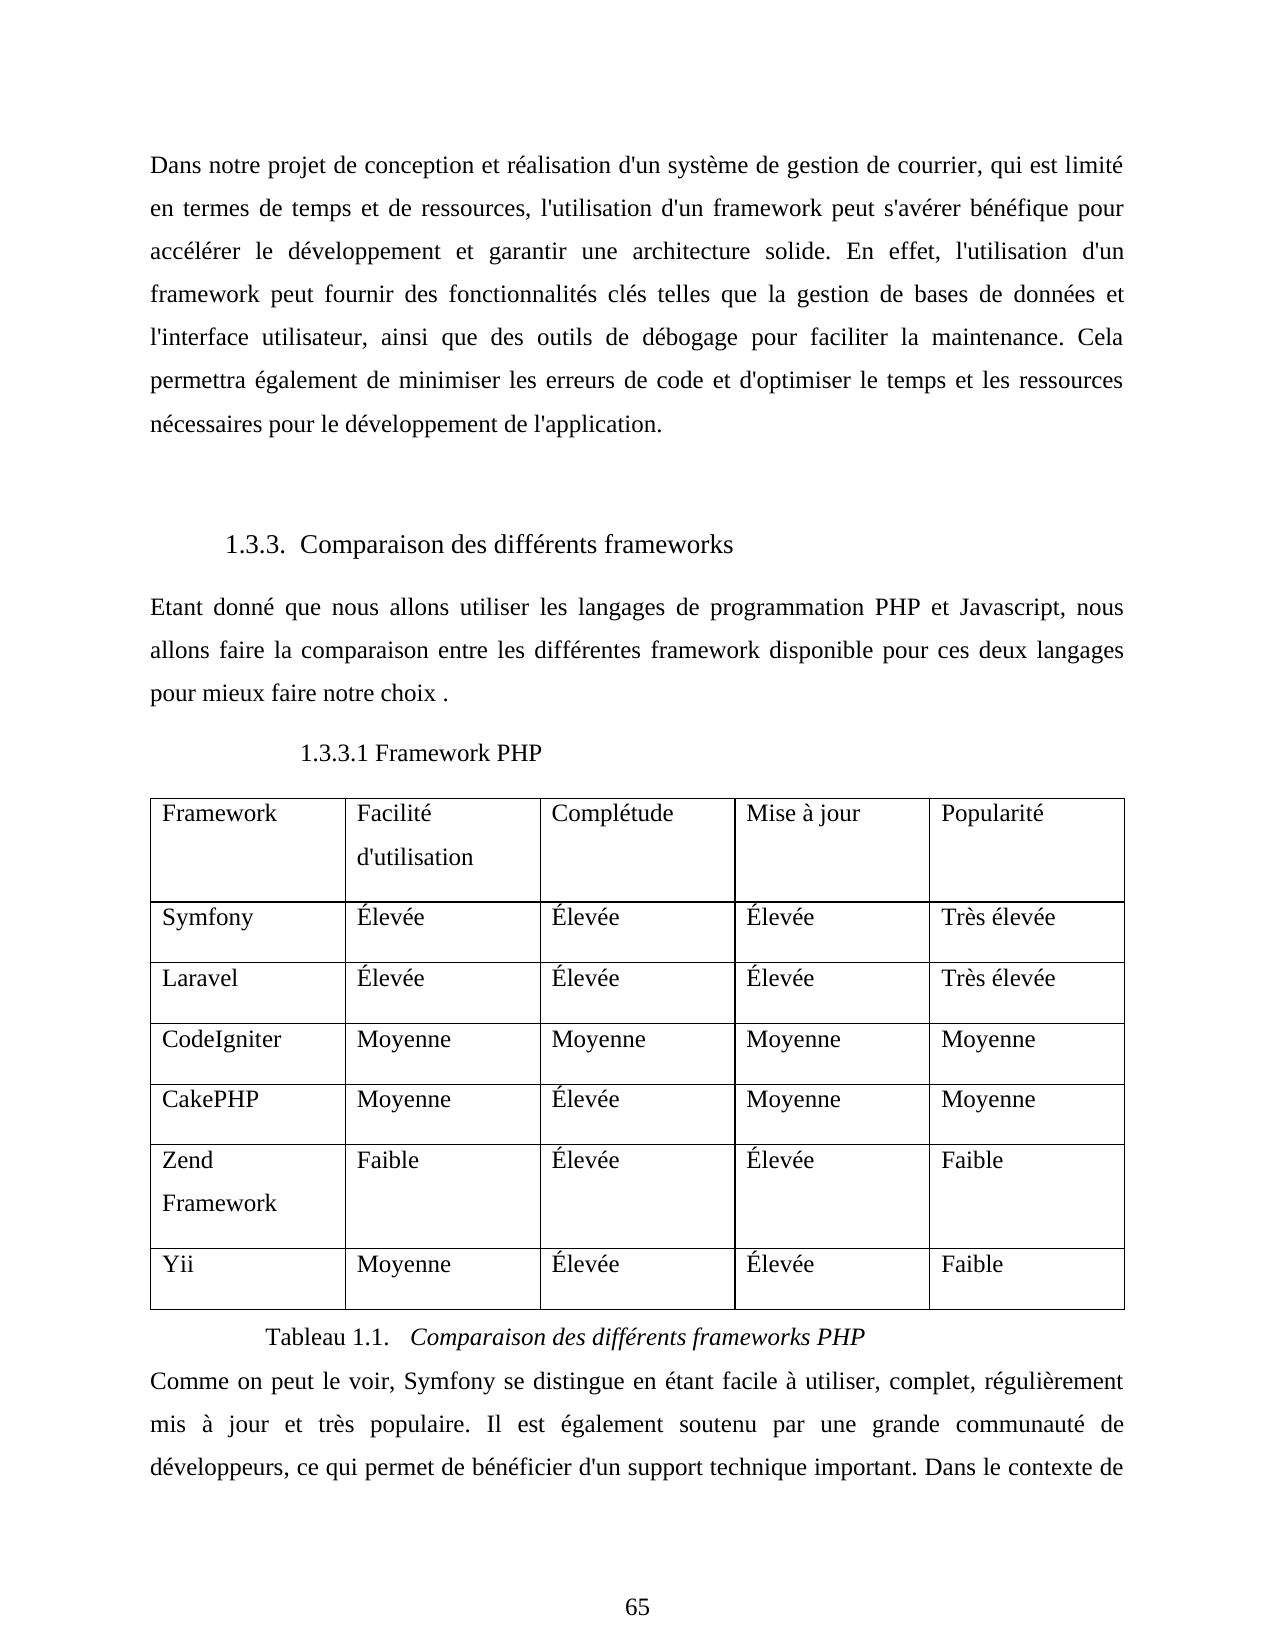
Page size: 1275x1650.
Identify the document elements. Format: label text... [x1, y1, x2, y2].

table_cell Moyenne [346, 1024, 540, 1083]
table_cell Yii [151, 1249, 345, 1309]
table_cell Laravel [151, 963, 345, 1023]
table_header Facilité d'utilisation [346, 799, 540, 901]
table_cell Élevée [541, 1249, 734, 1309]
table_cell Zend Framework [151, 1145, 345, 1248]
text Comparaison des différents frameworks [225, 528, 1125, 559]
table_cell Élevée [346, 903, 540, 962]
table_header Complétude [541, 799, 734, 901]
text Dans notre projet de conception et réalisation d'un système de gestion de courrier, qui est limité en termes de temps et de ressources, l'utilisation d'un framework peut s'avérer bénéfique pour accélérer le développement et garantir une architecture solide. En effet, l'utilisation d'un framework peut fournir des fonctionnalités clés telles que la gestion de bases de données et l'interface utilisateur, ainsi que des outils de débogage pour faciliter la maintenance. Cela permettra également de minimiser les erreurs de code et d'optimiser le temps et les ressources nécessaires pour le développement de l'application. [150, 150, 1125, 437]
text Framework PHP [300, 738, 1125, 766]
table_header Mise à jour [736, 799, 929, 901]
table_cell Moyenne [346, 1085, 540, 1144]
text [150, 1366, 1125, 1481]
table_cell Élevée [541, 1145, 734, 1248]
table_cell Très élevée [930, 963, 1124, 1023]
table_cell Élevée [736, 963, 929, 1023]
table_cell CakePHP [151, 1085, 345, 1144]
table_cell Faible [930, 1249, 1124, 1309]
table_cell CodeIgniter [151, 1024, 345, 1083]
table_cell Moyenne [930, 1085, 1124, 1144]
table_header Framework [151, 799, 345, 901]
text Comparaison des différents frameworks PHP [327, 1322, 1125, 1351]
table_cell Faible [930, 1145, 1124, 1248]
table_cell Élevée [541, 963, 734, 1023]
table_cell Moyenne [736, 1085, 929, 1144]
text Etant donné que nous allons utiliser les langages de programmation PHP et Javascript, nous allons faire la comparaison entre les différentes framework disponible pour ces deux langages pour mieux faire notre choix . [150, 592, 1125, 707]
table_cell Moyenne [346, 1249, 540, 1309]
table_cell Faible [346, 1145, 540, 1248]
table_cell Élevée [736, 1145, 929, 1248]
table_cell Élevée [346, 963, 540, 1023]
table_cell Moyenne [930, 1024, 1124, 1083]
table_cell Élevée [736, 1249, 929, 1309]
table_cell Moyenne [541, 1024, 734, 1083]
table_cell Symfony [151, 903, 345, 962]
table_cell Élevée [541, 903, 734, 962]
table_cell Élevée [541, 1085, 734, 1144]
table_cell Élevée [736, 903, 929, 962]
table_cell Très élevée [930, 903, 1124, 962]
table_header Popularité [930, 799, 1124, 901]
table_cell Moyenne [736, 1024, 929, 1083]
